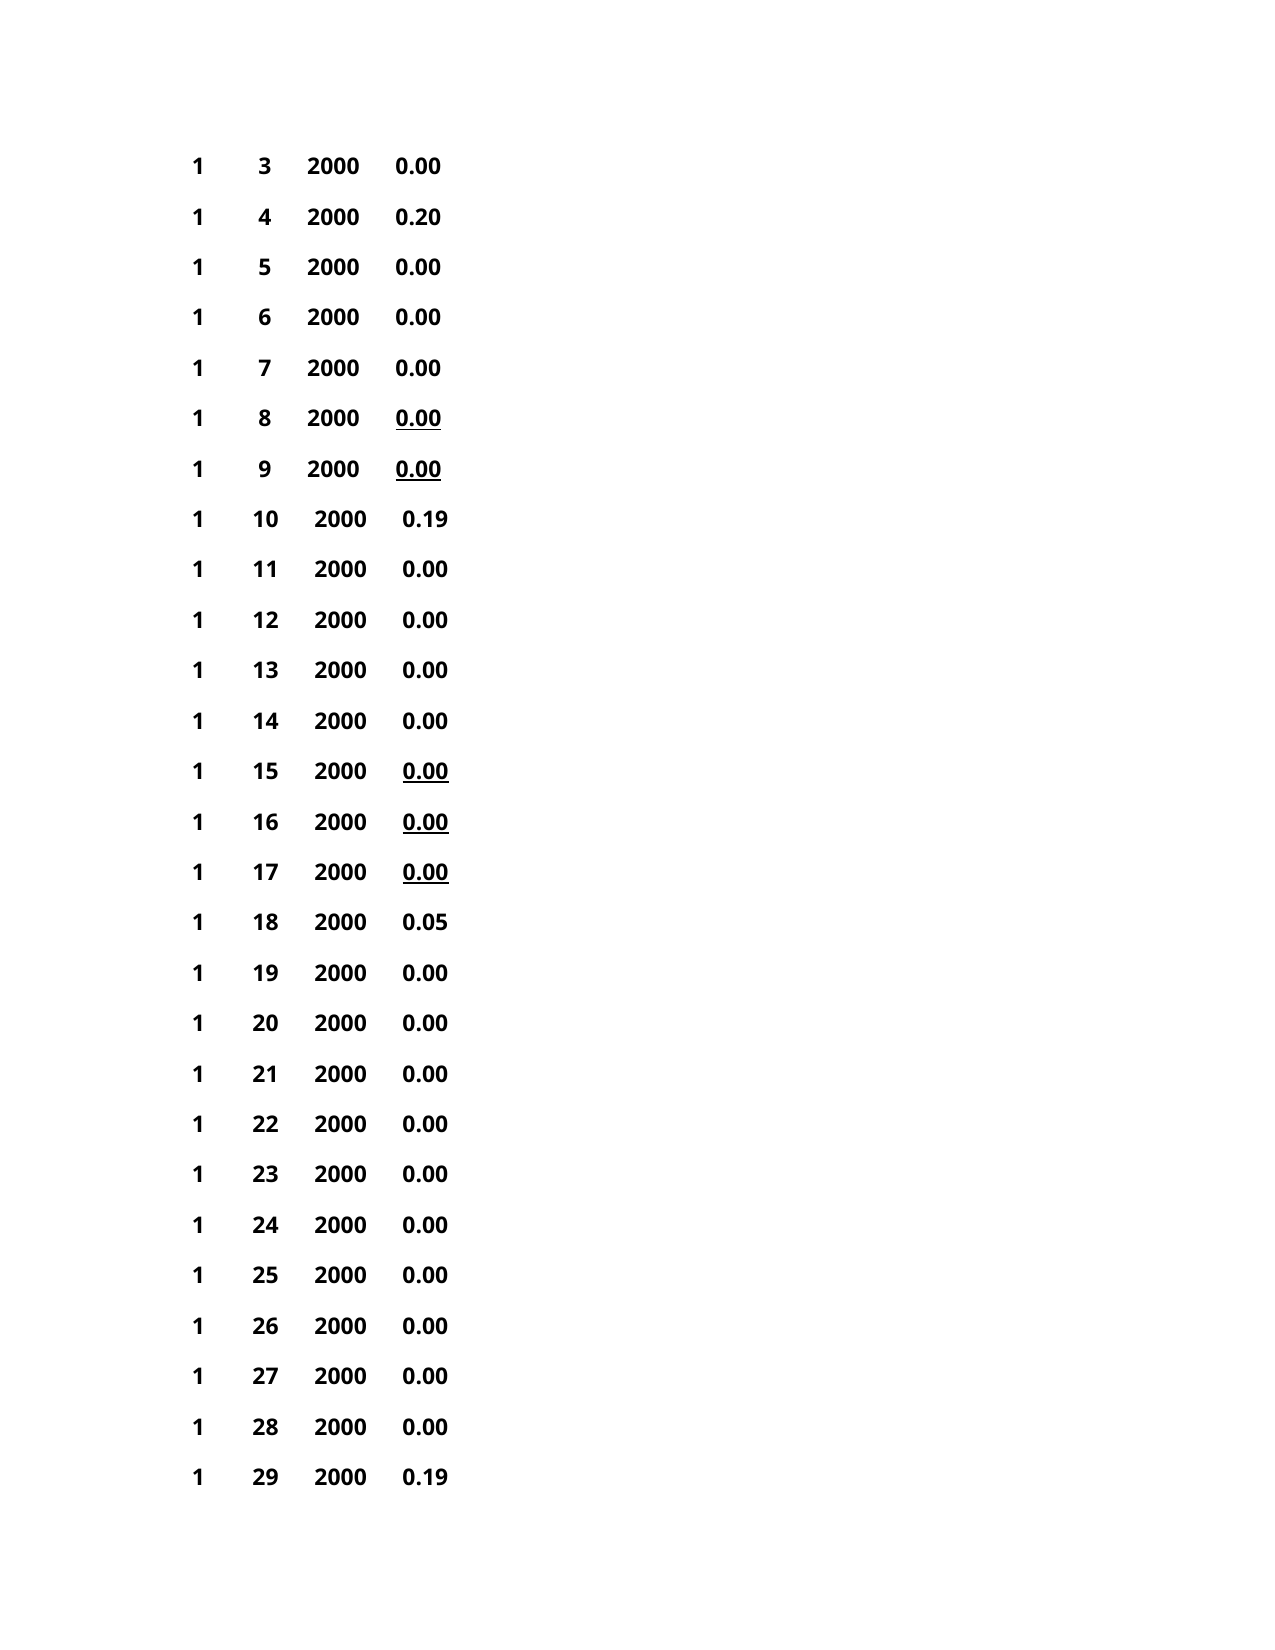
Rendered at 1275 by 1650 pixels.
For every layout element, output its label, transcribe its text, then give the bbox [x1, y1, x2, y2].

text 1 22 2000 0.00 [150, 1108, 1125, 1139]
text 1 24 2000 0.00 [150, 1209, 1125, 1240]
text 1 6 2000 0.00 [150, 301, 1125, 332]
text 1 25 2000 0.00 [150, 1259, 1125, 1290]
text 1 23 2000 0.00 [150, 1158, 1125, 1189]
text 1 11 2000 0.00 [150, 553, 1125, 584]
text 1 28 2000 0.00 [150, 1410, 1125, 1442]
text 1 29 2000 0.19 [150, 1461, 1125, 1492]
text 1 19 2000 0.00 [150, 957, 1125, 988]
text 1 18 2000 0.05 [150, 906, 1125, 937]
text 1 8 2000 0.00 [150, 402, 1125, 433]
text 1 5 2000 0.00 [150, 251, 1125, 282]
text 1 3 2000 0.00 [150, 150, 1125, 181]
text 1 10 2000 0.19 [150, 503, 1125, 534]
text 1 16 2000 0.00 [150, 805, 1125, 837]
text 1 17 2000 0.00 [150, 856, 1125, 887]
text 1 7 2000 0.00 [150, 352, 1125, 383]
text 1 13 2000 0.00 [150, 654, 1125, 685]
text 1 27 2000 0.00 [150, 1360, 1125, 1391]
text 1 4 2000 0.20 [150, 200, 1125, 232]
text 1 15 2000 0.00 [150, 755, 1125, 786]
text 1 26 2000 0.00 [150, 1309, 1125, 1341]
text 1 12 2000 0.00 [150, 604, 1125, 635]
text 1 20 2000 0.00 [150, 1007, 1125, 1038]
text 1 21 2000 0.00 [150, 1057, 1125, 1089]
text 1 14 2000 0.00 [150, 704, 1125, 736]
text 1 9 2000 0.00 [150, 452, 1125, 484]
